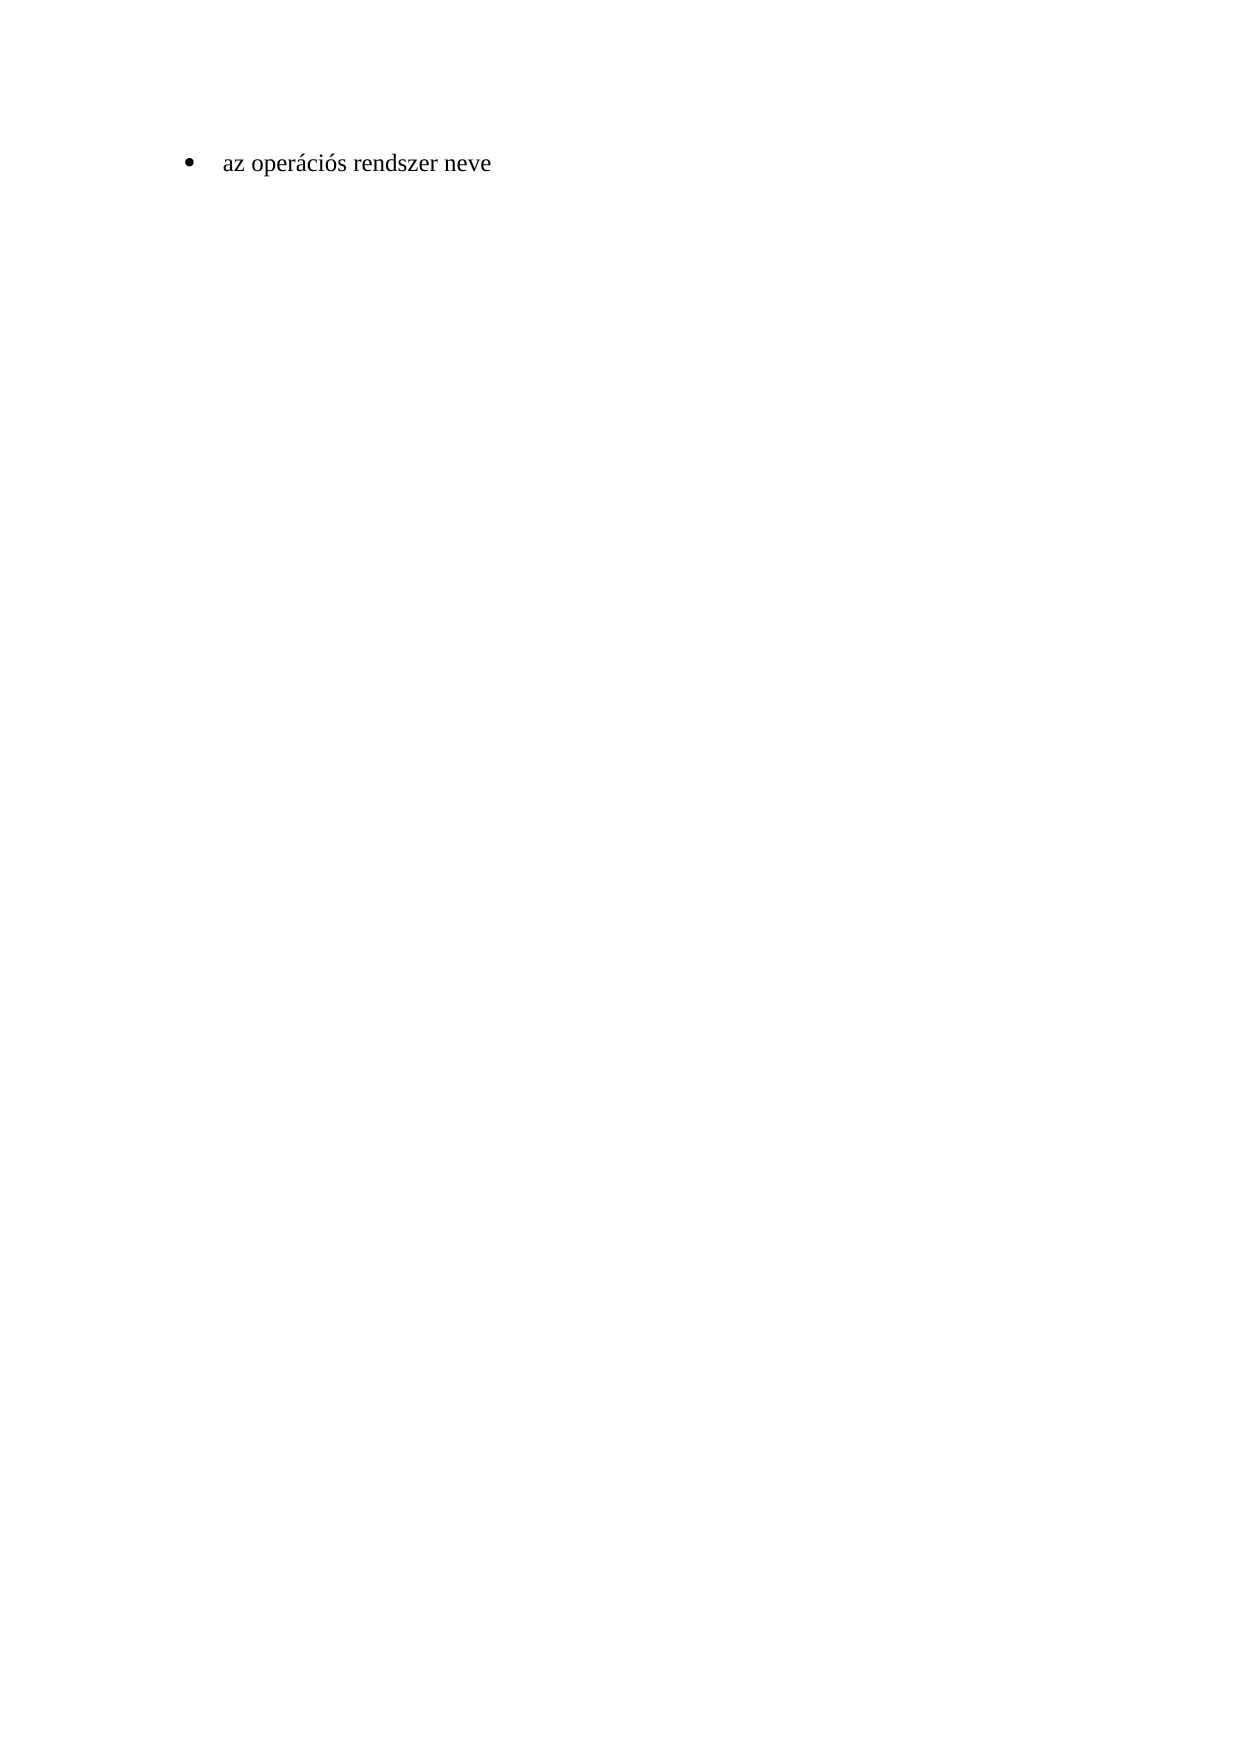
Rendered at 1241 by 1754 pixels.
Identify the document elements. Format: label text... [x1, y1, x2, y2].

list az operációs rendszer neve [185, 148, 1093, 176]
